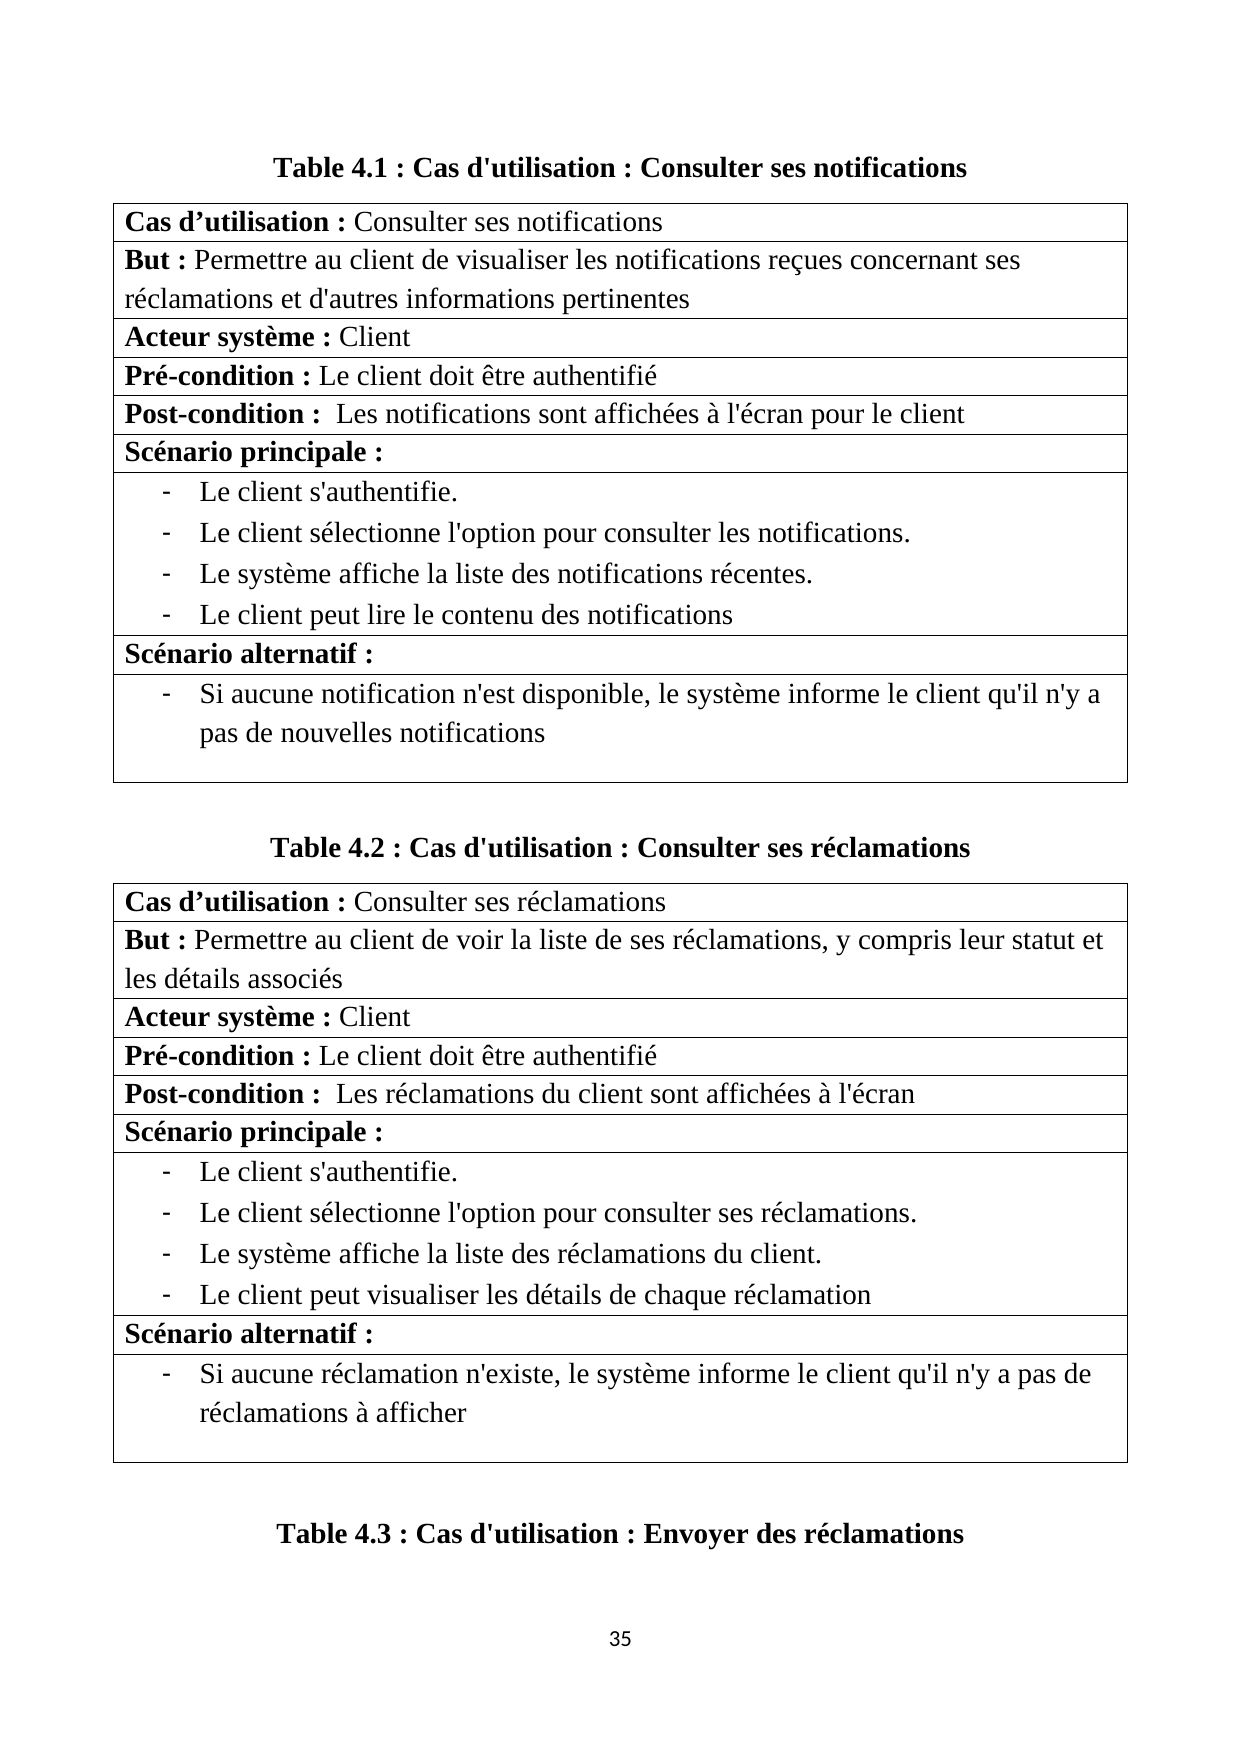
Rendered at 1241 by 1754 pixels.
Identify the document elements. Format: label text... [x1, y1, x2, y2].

table_cell Scénario principale : [114, 1115, 1127, 1152]
text Table 4.1 : Cas d'utilisation : Consulter ses notifications [112, 150, 1128, 183]
table_cell Post-condition : Les réclamations du client sont affichées à l'écran [114, 1076, 1127, 1113]
table_cell Le client s'authentifie. Le client sélectionne l'option pour consulter les notifications. Le système affiche la liste des notifications récentes. Le client peut lire le contenu des notifications [114, 473, 1127, 635]
table_cell Acteur système : Client [114, 999, 1127, 1037]
text Table 4.3 : Cas d'utilisation : Envoyer des réclamations [112, 1516, 1128, 1549]
table_cell Pré-condition : Le client doit être authentifié [114, 358, 1127, 395]
table_cell Scénario alternatif : [114, 1316, 1127, 1354]
table_cell Scénario principale : [114, 435, 1127, 472]
table_cell But : Permettre au client de visualiser les notifications reçues concernant ses réclamations et d'autres informations pertinentes [114, 242, 1127, 318]
table_cell Le client s'authentifie. Le client sélectionne l'option pour consulter ses réclamations. Le système affiche la liste des réclamations du client. Le client peut visualiser les détails de chaque réclamation [114, 1153, 1127, 1315]
table_cell Acteur système : Client [114, 319, 1127, 357]
table_cell Pré-condition : Le client doit être authentifié [114, 1038, 1127, 1075]
table_cell But : Permettre au client de voir la liste de ses réclamations, y compris leur statut et les détails associés [114, 922, 1127, 998]
table_cell Post-condition : Les notifications sont affichées à l'écran pour le client [114, 396, 1127, 433]
text Table 4.2 : Cas d'utilisation : Consulter ses réclamations [112, 830, 1128, 863]
table_header Cas d’utilisation : Consulter ses notifications [114, 204, 1127, 241]
table_header Cas d’utilisation : Consulter ses réclamations [114, 884, 1127, 921]
table_cell Si aucune réclamation n'existe, le système informe le client qu'il n'y a pas de réclamations à afficher [114, 1355, 1127, 1462]
table_cell Scénario alternatif : [114, 636, 1127, 674]
table_cell Si aucune notification n'est disponible, le système informe le client qu'il n'y a pas de nouvelles notifications [114, 675, 1127, 782]
